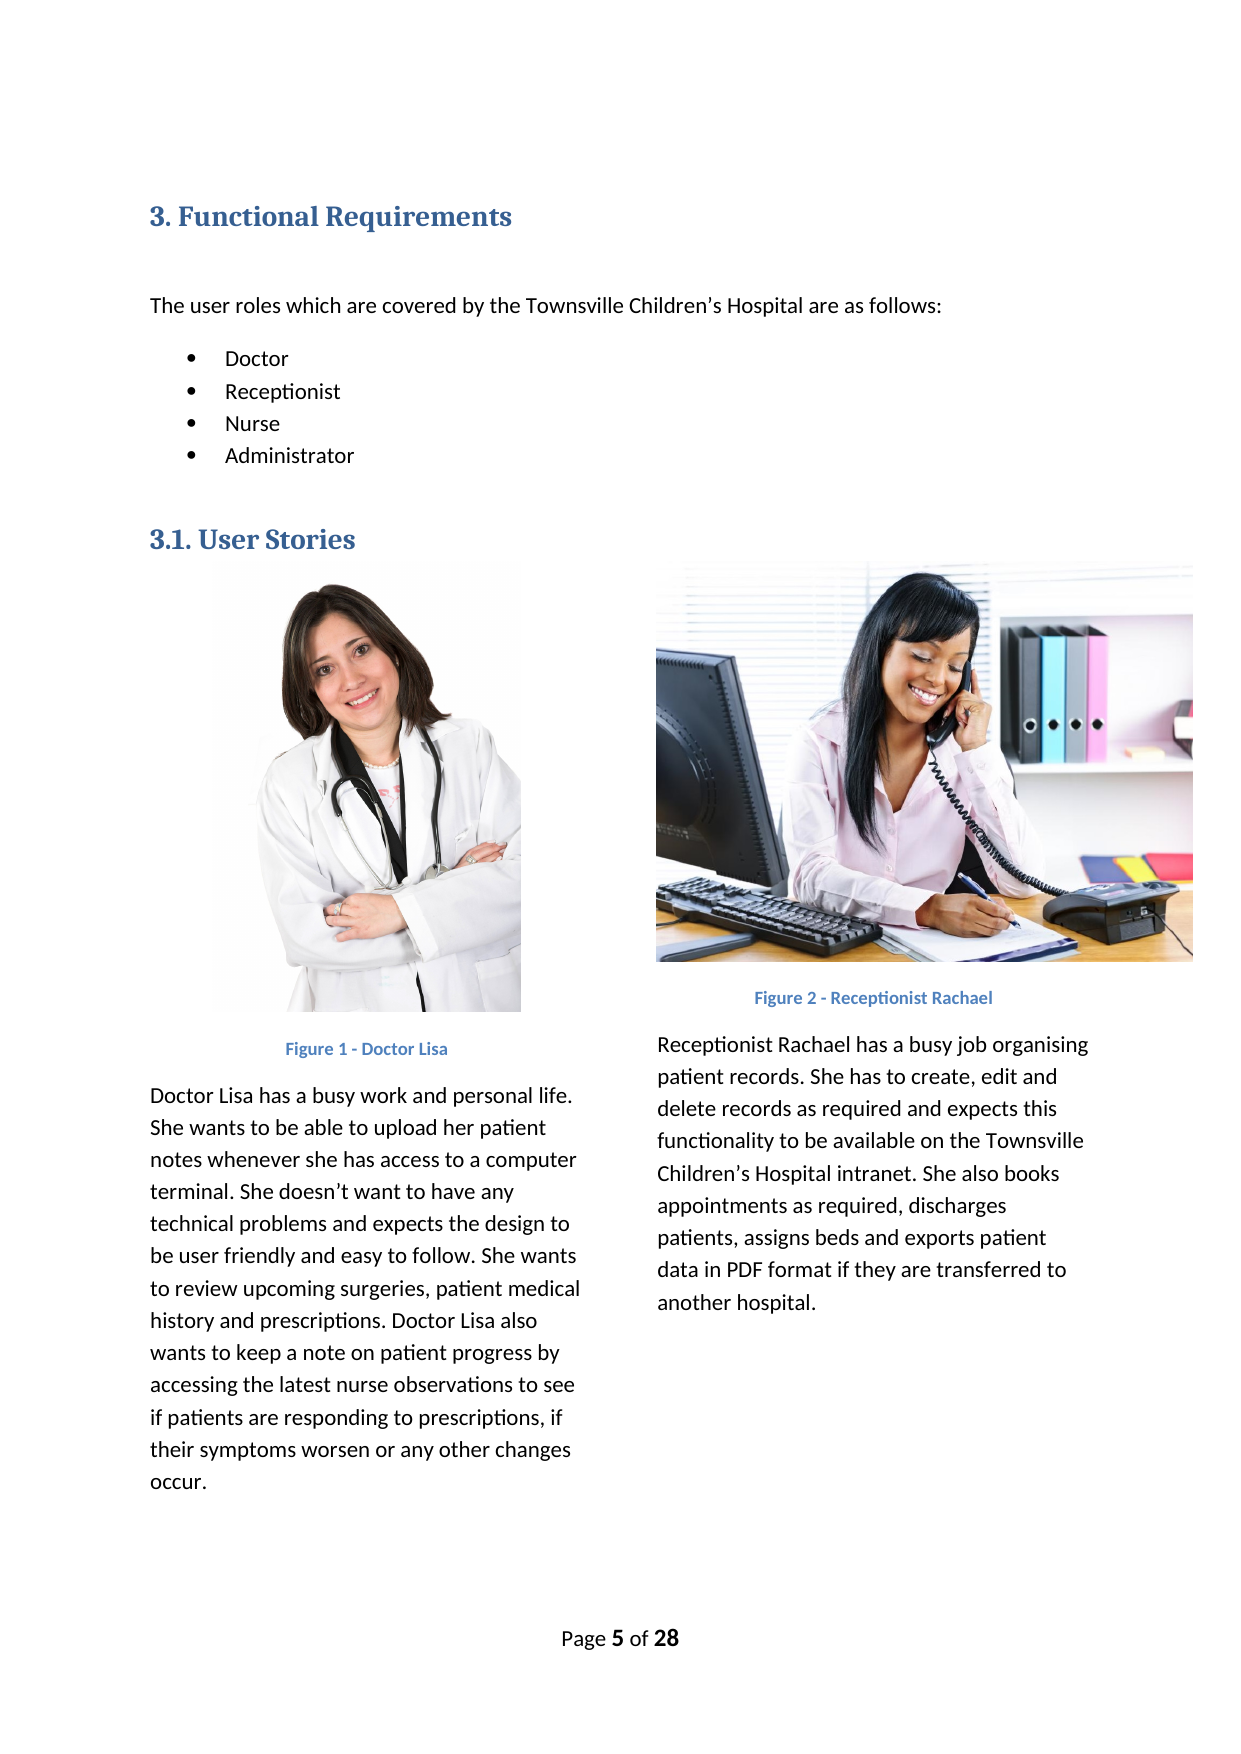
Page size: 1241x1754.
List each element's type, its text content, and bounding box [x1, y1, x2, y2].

list Administrator [187, 441, 1090, 469]
subtitle 3. Functional Requirements [150, 200, 1090, 233]
text Figure 2 - Receptionist Rachael [657, 986, 1090, 1009]
text Receptionist Rachael has a busy job organising patient records. She has to create, edit and delete records as required and expects this functionality to be available on the Townsville Children’s Hospital intranet. She also books appointments as required, discharges patients, assigns beds and exports patient data in PDF format if they are transferred to another hospital. [657, 1030, 1090, 1316]
picture [212, 561, 521, 1012]
text Doctor Lisa has a busy work and personal life. She wants to be able to upload her patient notes whenever she has access to a computer terminal. She doesn’t want to have any technical problems and expects the design to be user friendly and easy to follow. She wants to review upcoming surgeries, patient medical history and prescriptions. Doctor Lisa also wants to keep a note on patient progress by accessing the latest nurse observations to see if patients are responding to prescriptions, if their symptoms worsen or any other changes occur. [150, 1081, 583, 1495]
list Nurse [187, 409, 1090, 437]
list Receptionist [187, 377, 1090, 405]
picture [656, 561, 1193, 962]
subtitle 3.1. User Stories [150, 523, 1090, 557]
list Doctor [187, 344, 1090, 373]
text The user roles which are covered by the Townsville Children’s Hospital are as follows: [150, 292, 1090, 319]
